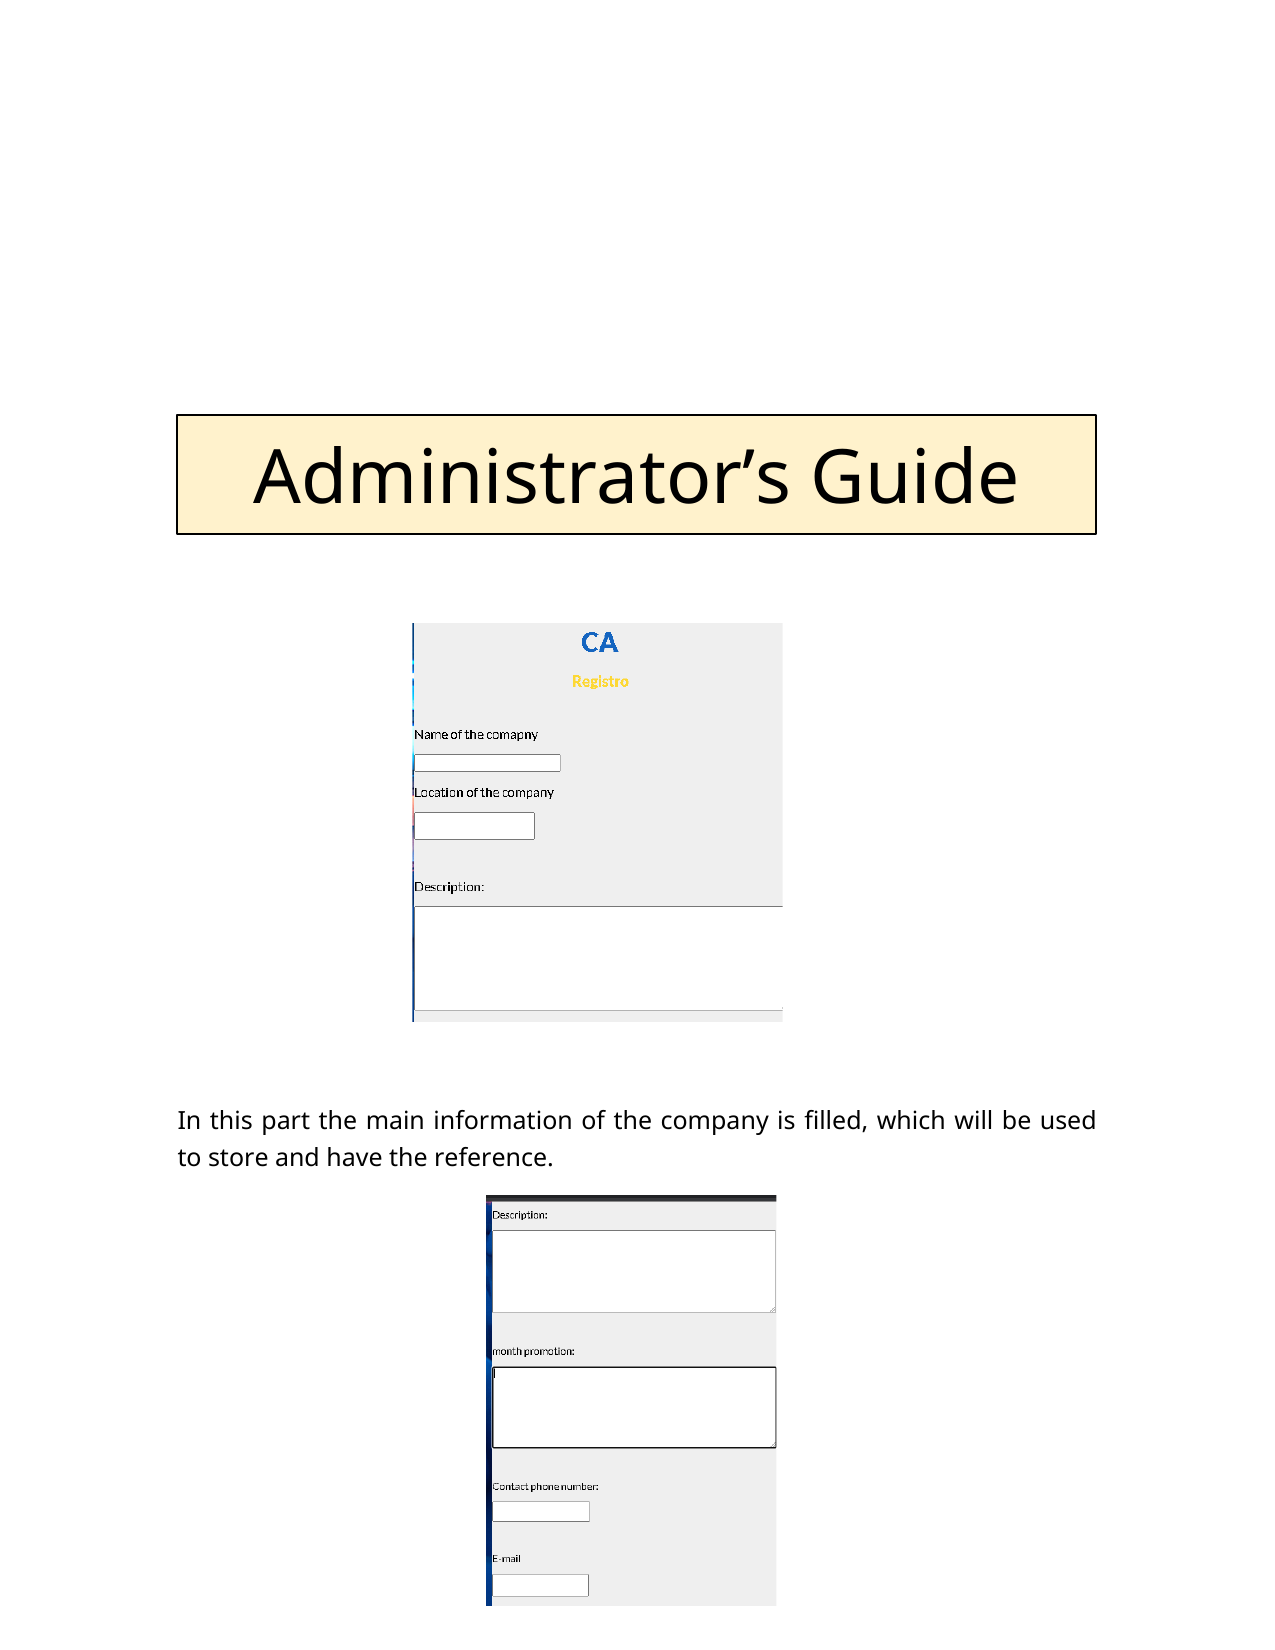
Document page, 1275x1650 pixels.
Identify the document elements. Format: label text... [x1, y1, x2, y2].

text In this part the main information of the company is filled, which will be used to store and have the reference. [177, 1103, 1098, 1174]
picture [486, 1195, 777, 1606]
picture [412, 623, 783, 1022]
